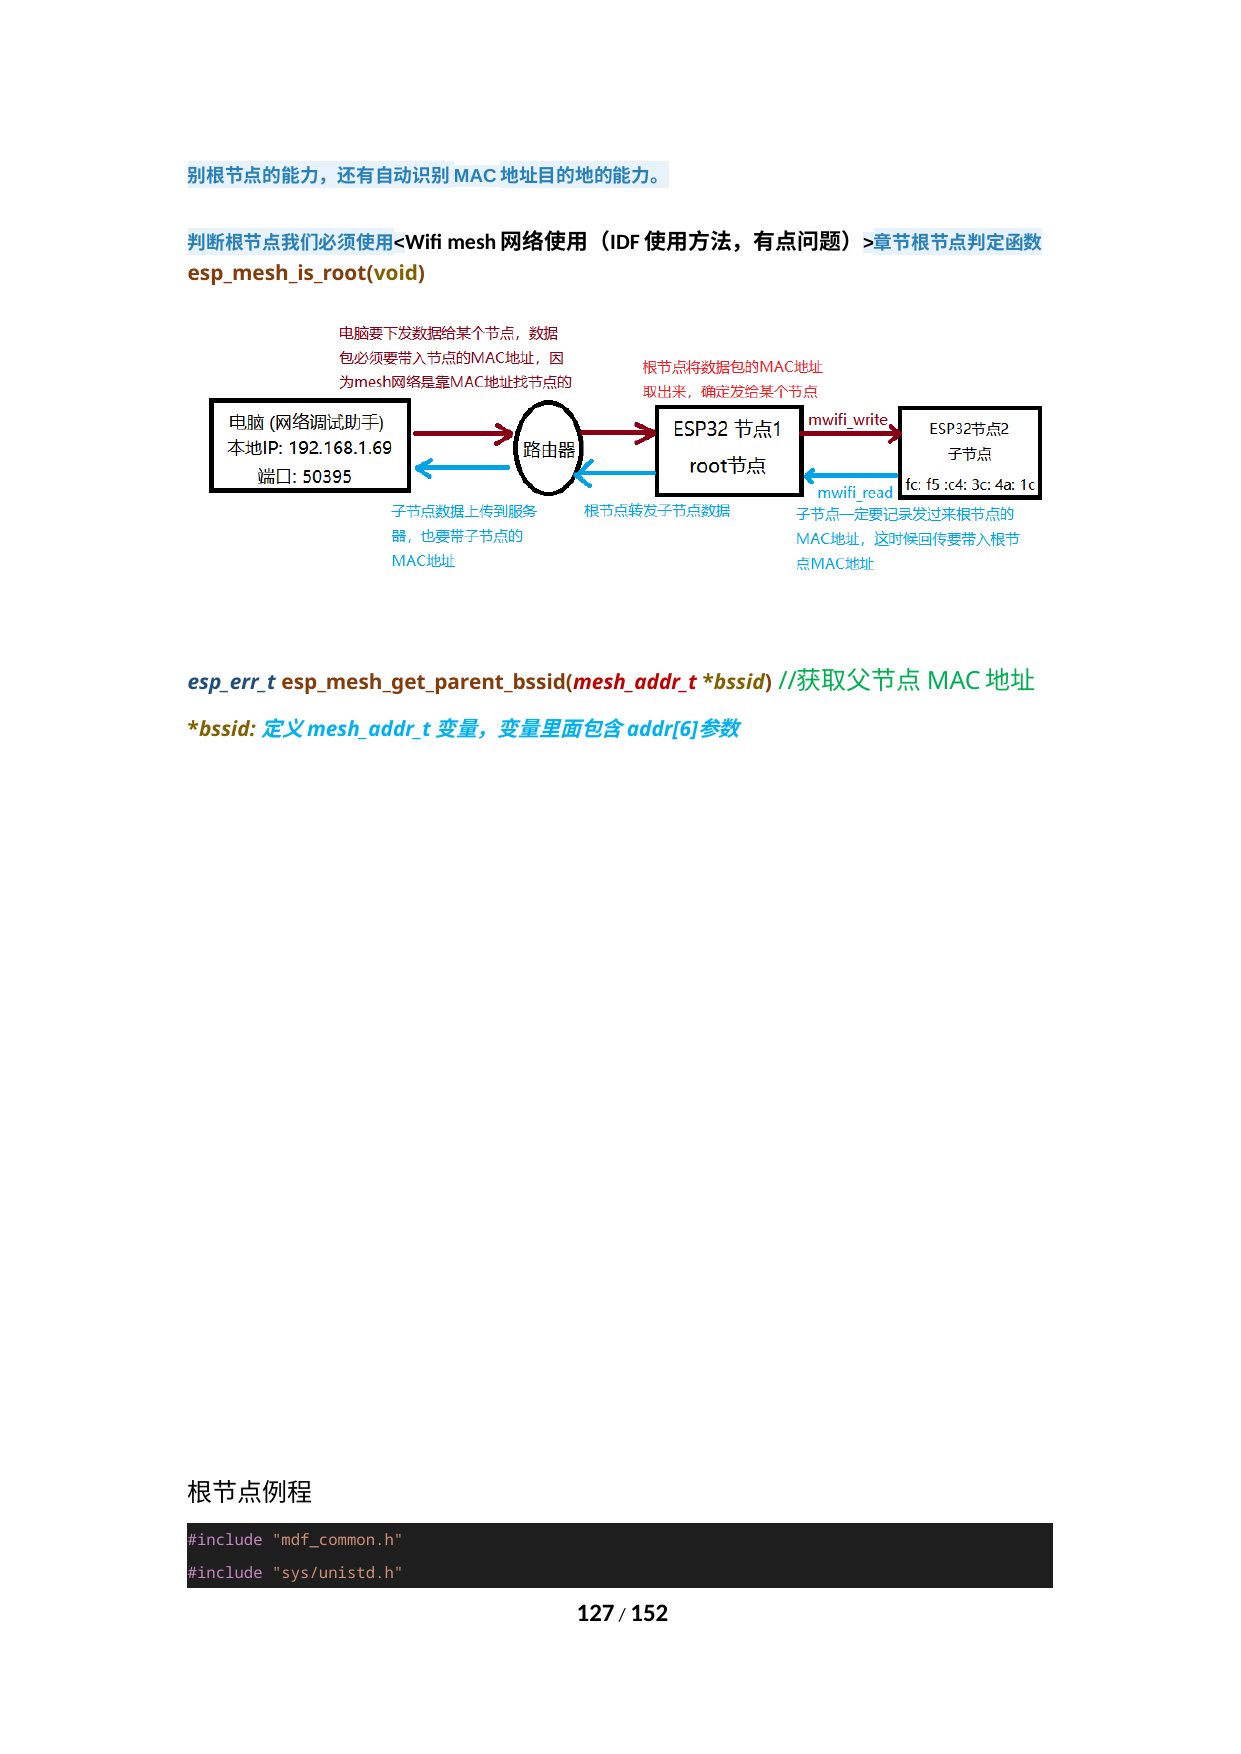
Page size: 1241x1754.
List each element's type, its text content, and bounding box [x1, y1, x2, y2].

text #include "mdf_common.h" [187, 1523, 1053, 1556]
text 判断根节点我们必须使用<Wifi mesh网络使用（IDF使用方法，有点问题）>章节根节点判定函数 [187, 223, 1053, 256]
text #include "sys/unistd.h" [187, 1556, 1053, 1588]
text esp_mesh_is_root(void) [187, 256, 1053, 288]
picture [187, 322, 1052, 580]
text 根节点例程 [187, 1458, 1053, 1523]
text *bssid: 定义mesh_addr_t变量，变量里面包含addr[6]参数 [187, 711, 1053, 743]
text esp_err_t esp_mesh_get_parent_bssid(mesh_addr_t *bssid) //获取父节点MAC地址 [187, 646, 1053, 711]
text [187, 158, 1053, 191]
